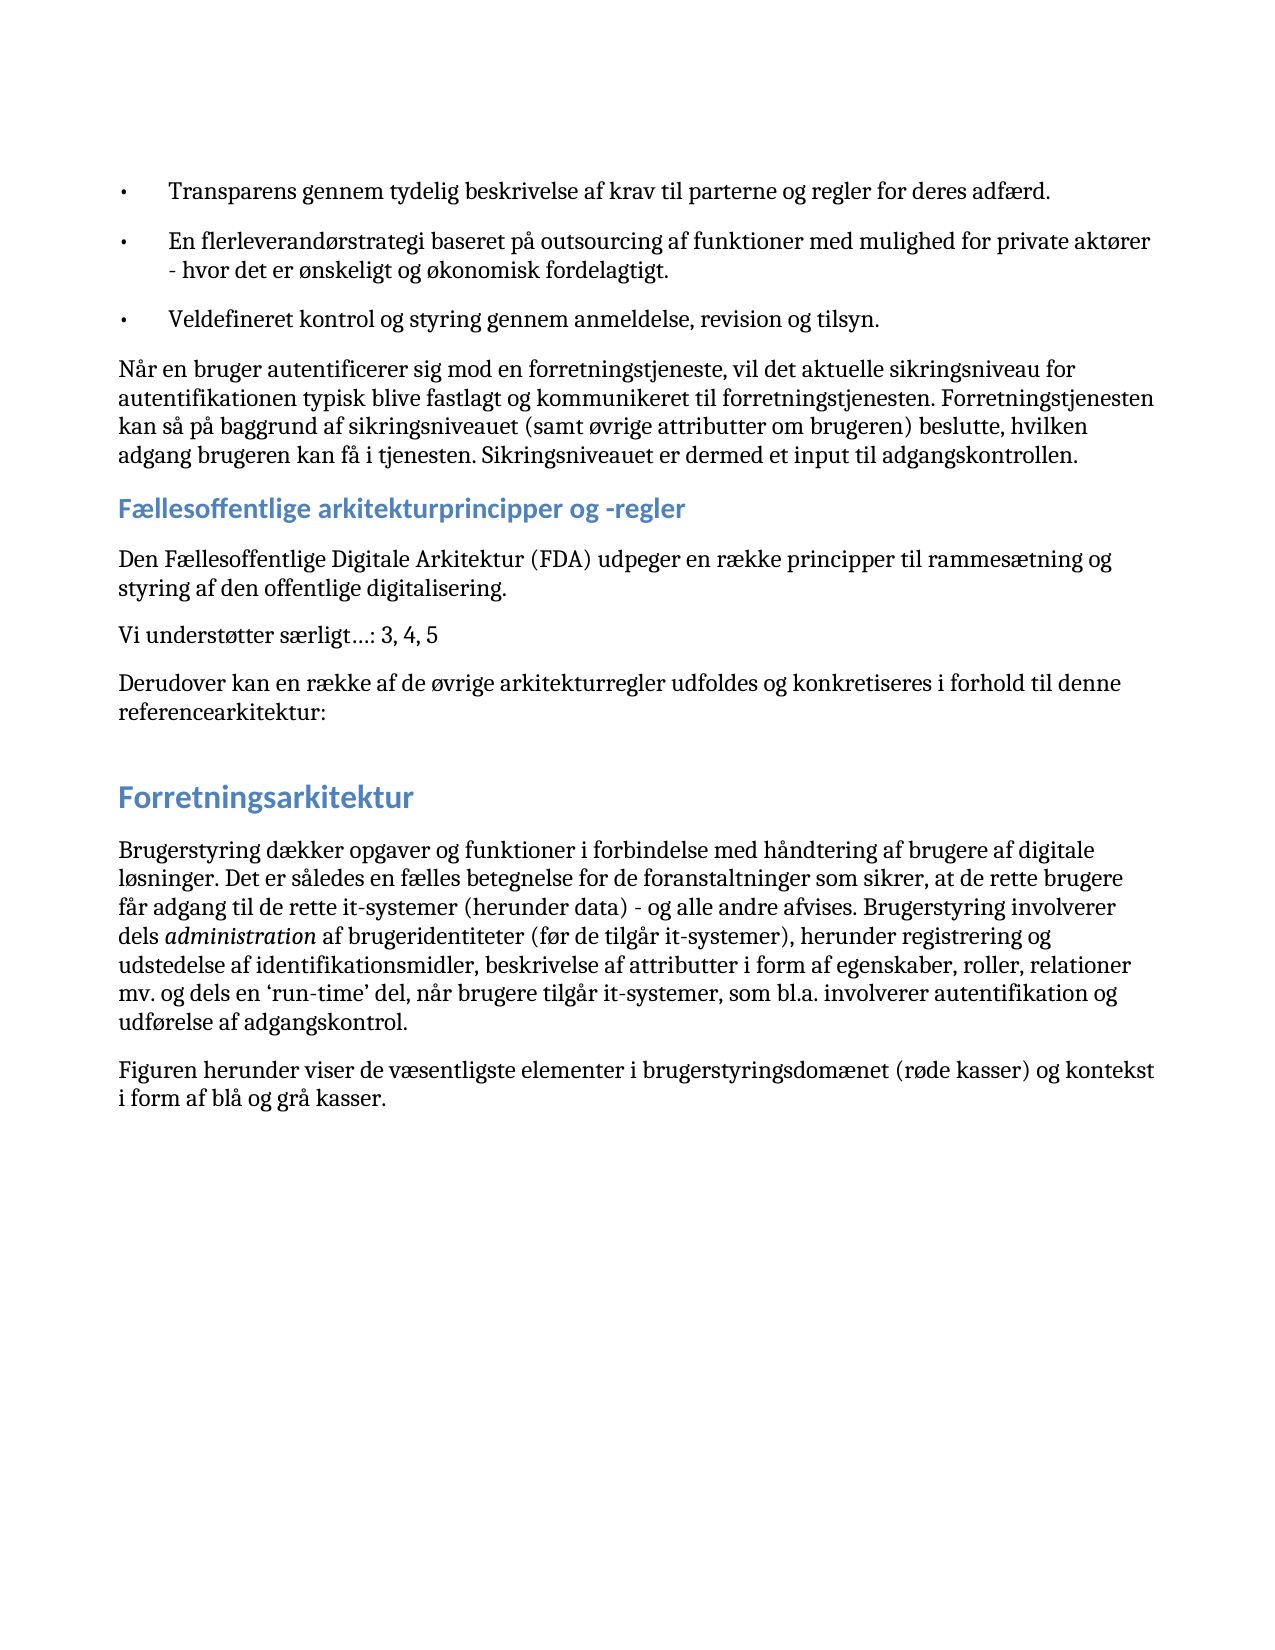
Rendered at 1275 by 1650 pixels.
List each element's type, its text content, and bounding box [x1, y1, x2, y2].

list Veldefineret kontrol og styring gennem anmeldelse, revision og tilsyn. [118, 305, 1157, 334]
text Vi understøtter særligt…: 3, 4, 5 [118, 621, 1157, 650]
text Når en bruger autentificerer sig mod en forretningstjeneste, vil det aktuelle sikringsniveau for autentifikationen typisk blive fastlagt og kommunikeret til forretningstjenesten. Forretningstjenesten kan så på baggrund af sikringsniveauet (samt øvrige attributter om brugeren) beslutte, hvilken adgang brugeren kan få i tjenesten. Sikringsniveauet er dermed et input til adgangskontrollen. [118, 355, 1157, 470]
text Den Fællesoffentlige Digitale Arkitektur (FDA) udpeger en række principper til rammesætning og styring af den offentlige digitalisering. [118, 545, 1157, 602]
subtitle Forretningsarkitektur [118, 776, 1157, 817]
text Derudover kan en række af de øvrige arkitekturregler udfoldes og konkretiseres i forhold til denne referencearkitektur: [118, 669, 1157, 726]
list En flerleverandørstrategi baseret på outsourcing af funktioner med mulighed for private aktører - hvor det er ønskeligt og økonomisk fordelagtigt. [118, 227, 1157, 284]
text Figuren herunder viser de væsentligste elementer i brugerstyringsdomænet (røde kasser) og kontekst i form af blå og grå kasser. [118, 1056, 1157, 1113]
subtitle Fællesoffentlige arkitekturprincipper og -regler [118, 491, 1157, 526]
text Brugerstyring dækker opgaver og funktioner i forbindelse med håndtering af brugere af digitale løsninger. Det er således en fælles betegnelse for de foranstaltninger som sikrer, at de rette brugere får adgang til de rette it-systemer (herunder data) - og alle andre afvises. Brugerstyring involverer dels administration af brugeridentiteter (før de tilgår it-systemer), herunder registrering og udstedelse af identifikationsmidler, beskrivelse af attributter i form af egenskaber, roller, relationer mv. og dels en ‘run-time’ del, når brugere tilgår it-systemer, som bl.a. involverer autentifikation og udførelse af adgangskontrol. [118, 836, 1157, 1037]
list Transparens gennem tydelig beskrivelse af krav til parterne og regler for deres adfærd. [118, 177, 1157, 206]
